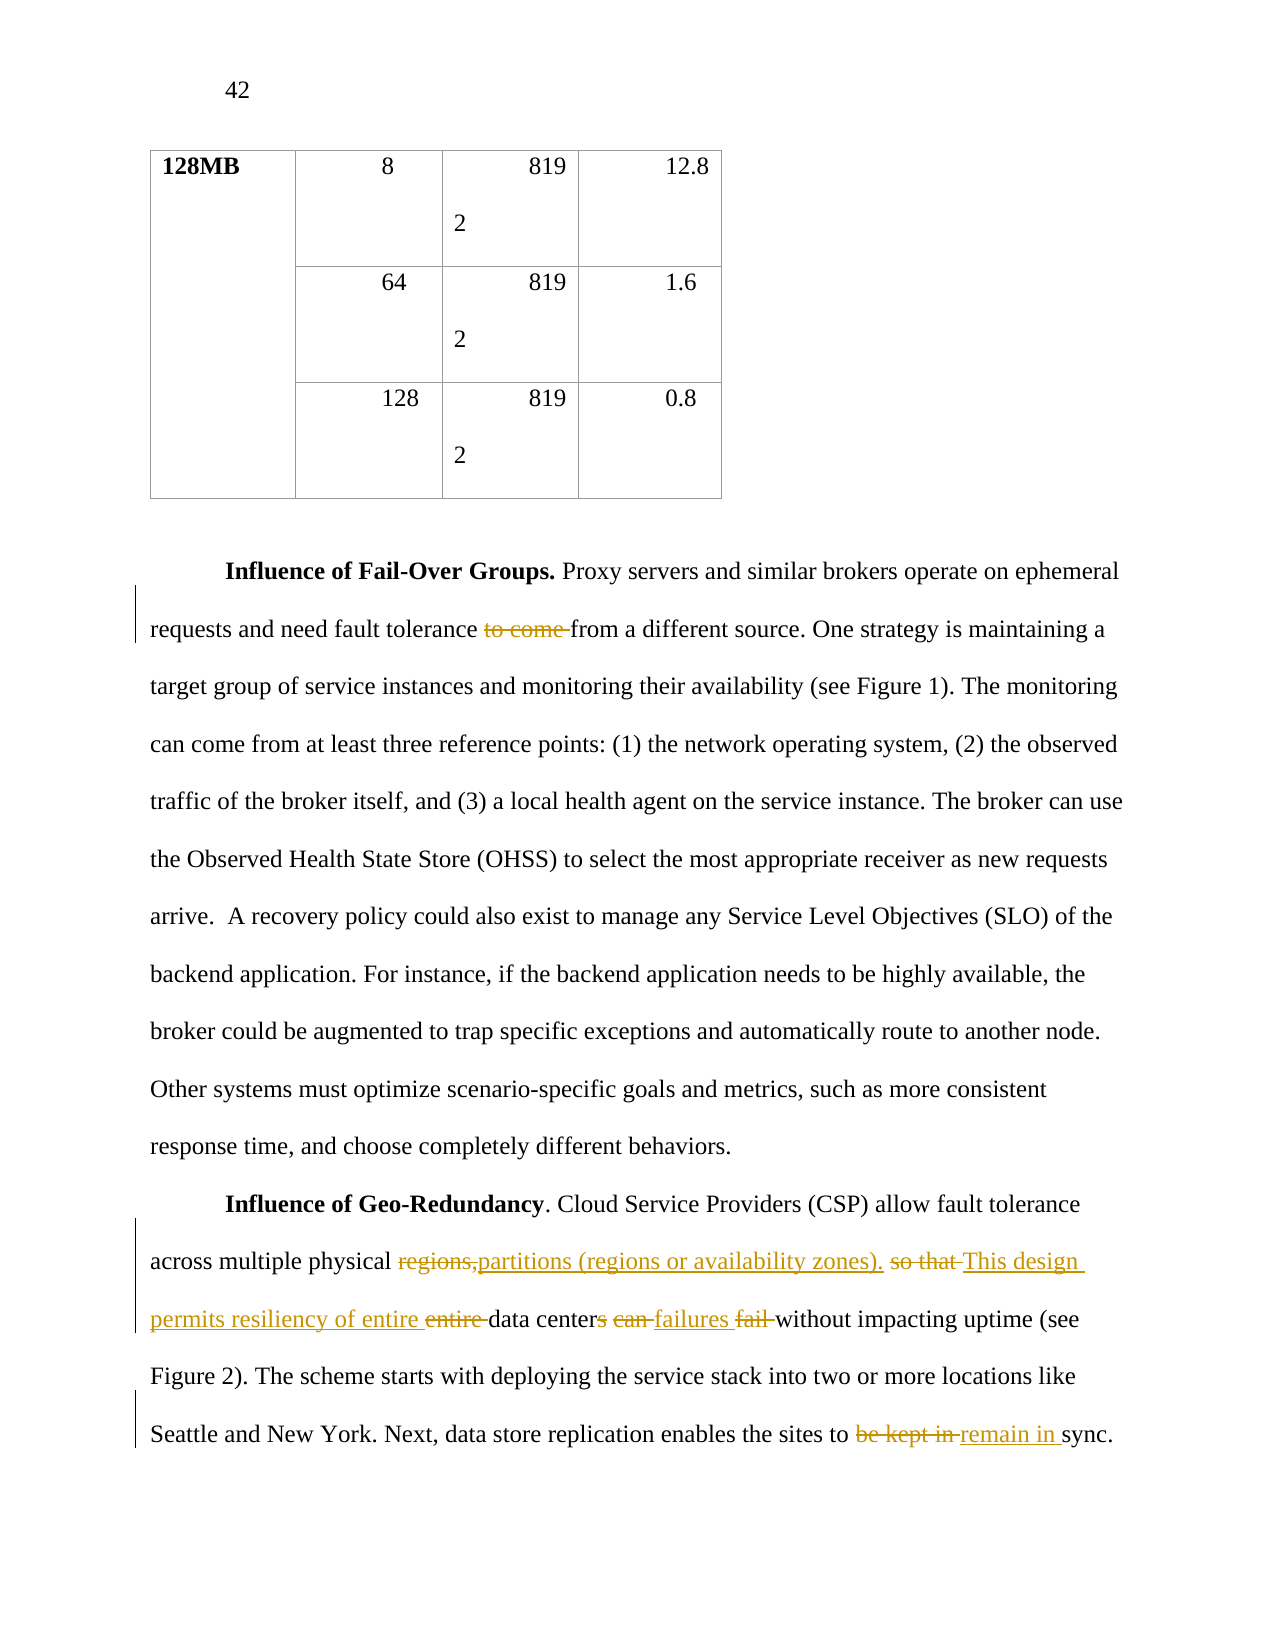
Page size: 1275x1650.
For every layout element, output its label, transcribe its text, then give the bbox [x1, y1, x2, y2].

table_cell 12.8 [579, 151, 721, 266]
table_cell 128 [296, 383, 442, 498]
table_cell 128MB [151, 151, 295, 498]
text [150, 1189, 1125, 1448]
table_cell 8192 [443, 151, 578, 266]
text Influence of Fail-Over Groups. Proxy servers and similar brokers operate on ephemeral requests and need fault tolerance from a different source. One strategy is maintaining a target group of service instances and monitoring their availability (see Figure 1). The monitoring can come from at least three reference points: (1) the network operating system, (2) the observed traffic of the broker itself, and (3) a local health agent on the service instance. The broker can use the Observed Health State Store (OHSS) to select the most appropriate receiver as new requests arrive. A recovery policy could also exist to manage any Service Level Objectives (SLO) of the backend application. For instance, if the backend application needs to be highly available, the broker could be augmented to trap specific exceptions and automatically route to another node. Other systems must optimize scenario-specific goals and metrics, such as more consistent response time, and choose completely different behaviors. [150, 556, 1125, 1160]
table_cell 8192 [443, 383, 578, 498]
table_cell 1.6 [579, 267, 721, 382]
table_cell 8 [296, 151, 442, 266]
table_cell 64 [296, 267, 442, 382]
table_cell 8192 [443, 267, 578, 382]
table_cell 0.8 [579, 383, 721, 498]
